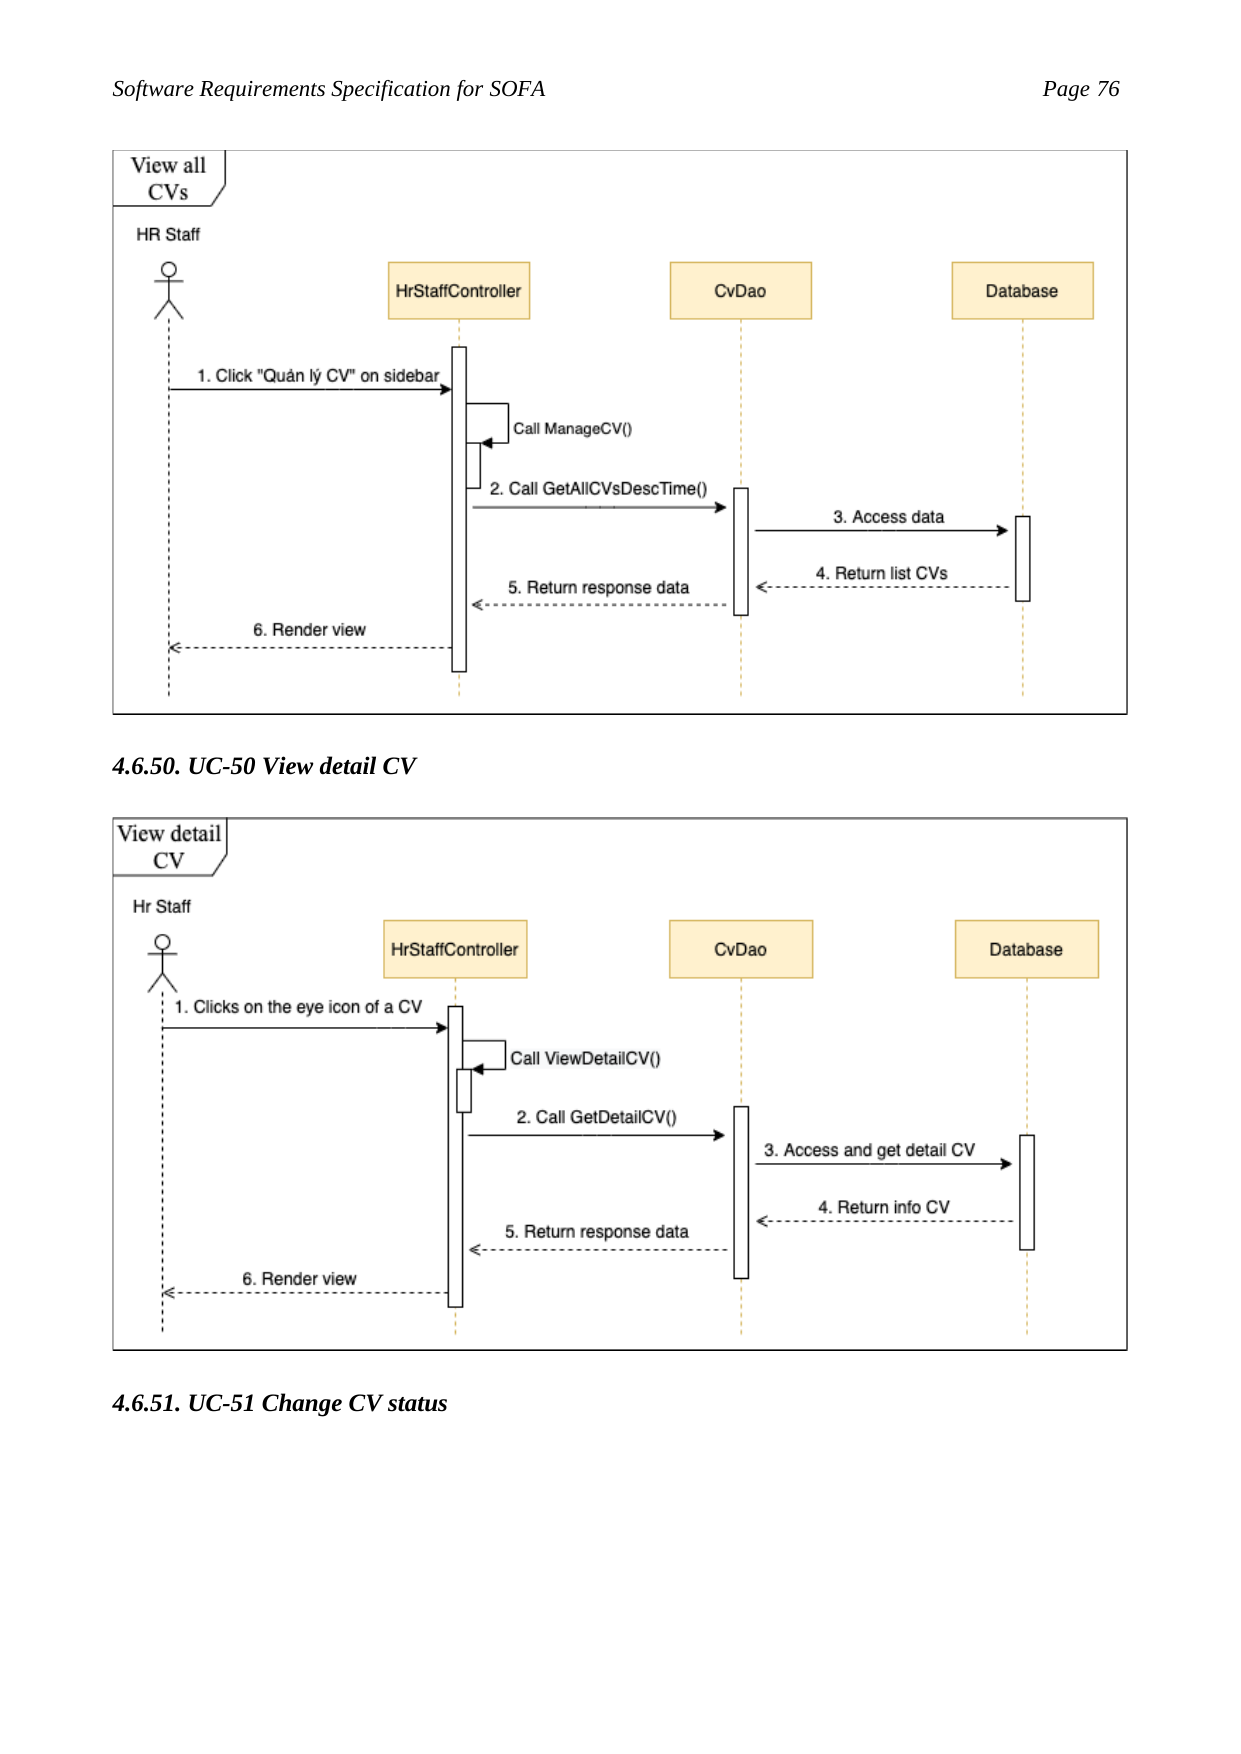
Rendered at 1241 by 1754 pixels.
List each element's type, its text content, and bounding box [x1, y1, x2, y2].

text 4.6.50. UC-50 View detail CV [112, 751, 1128, 780]
picture [112, 150, 1128, 715]
picture [112, 817, 1128, 1351]
text 4.6.51. UC-51 Change CV status [112, 1388, 1128, 1416]
